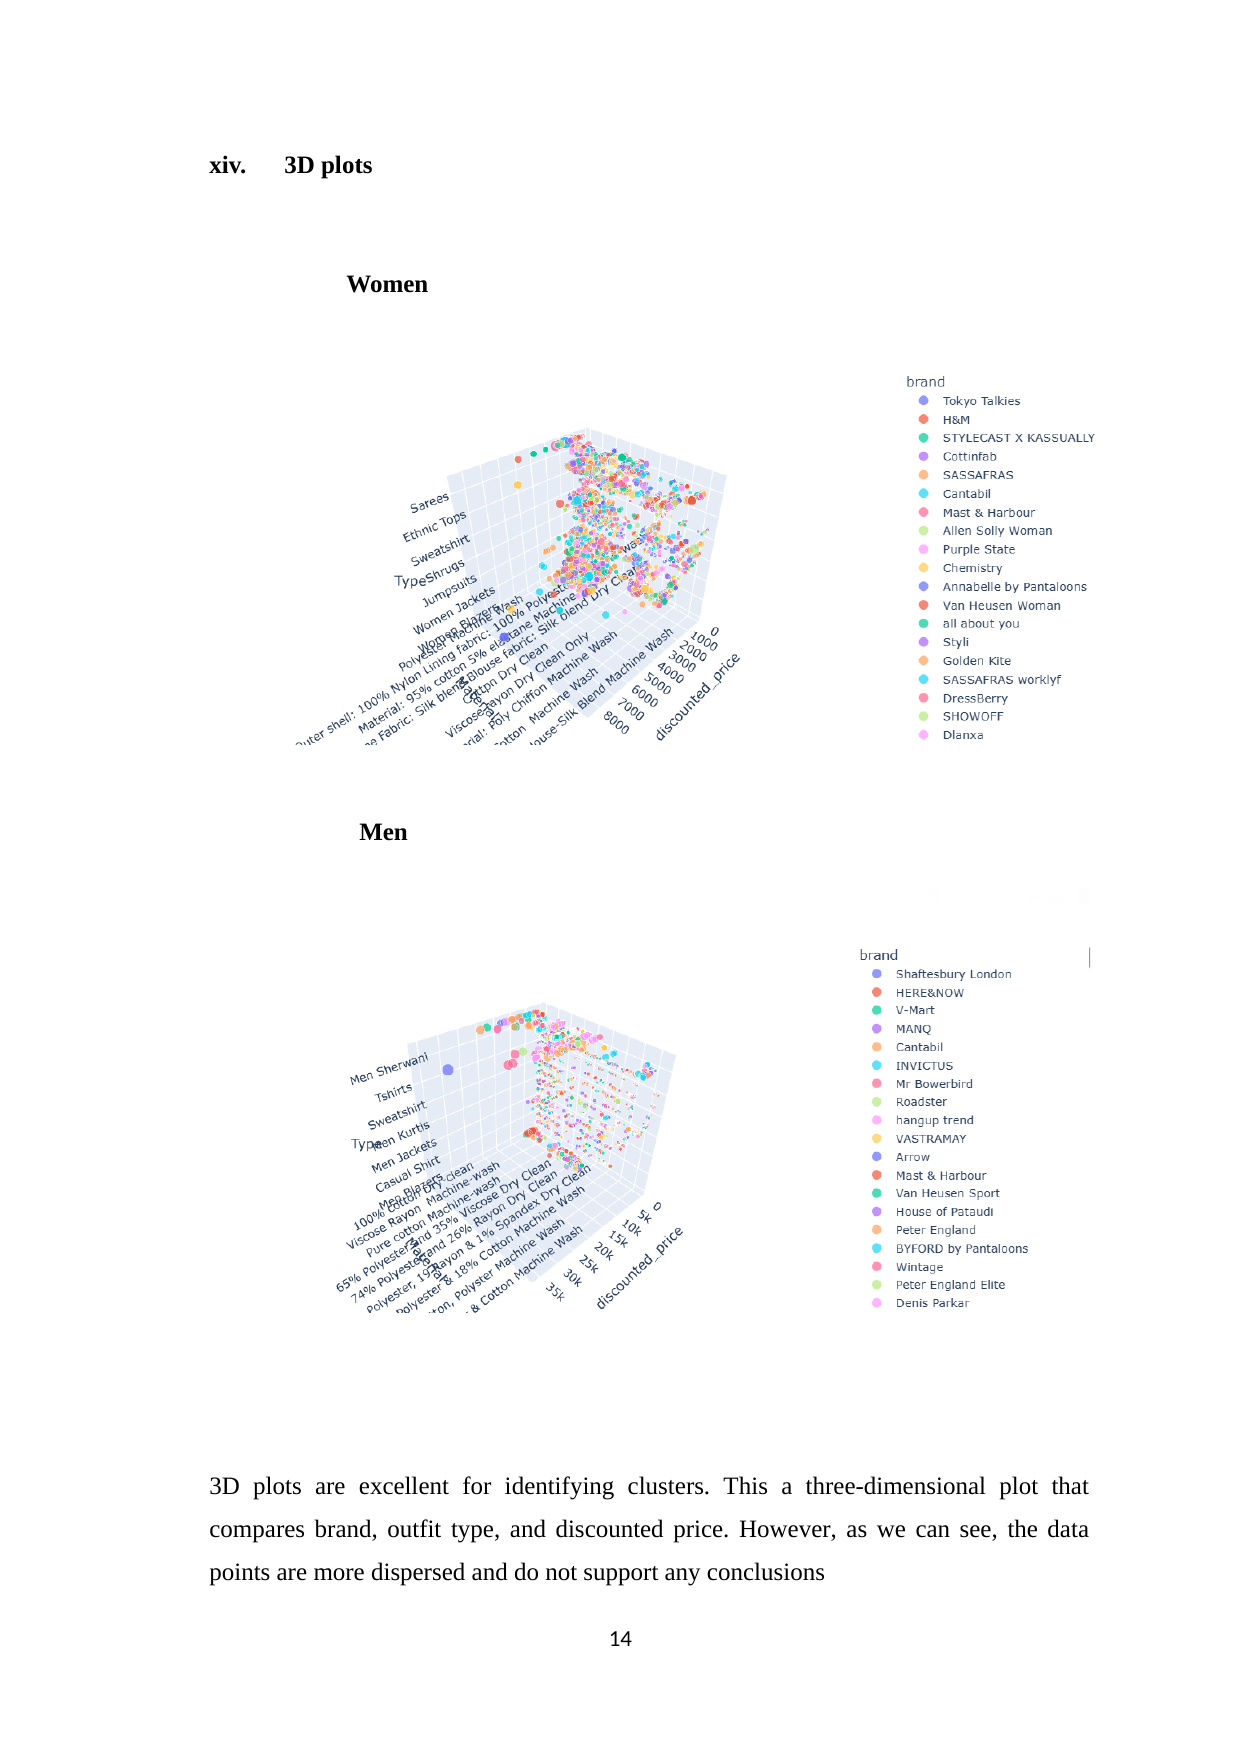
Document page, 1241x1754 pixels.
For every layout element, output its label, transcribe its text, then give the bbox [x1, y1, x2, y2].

picture [209, 329, 1150, 786]
list 3D plots [209, 150, 1090, 179]
text 3D plots are excellent for identifying clusters. This a three-dimensional plot that compares brand, outfit type, and discounted price. However, as we can see, the data points are more dispersed and do not support any conclusions [209, 1471, 1090, 1586]
text Women [209, 269, 1090, 298]
picture [150, 876, 1091, 1326]
text Men [209, 817, 1090, 845]
